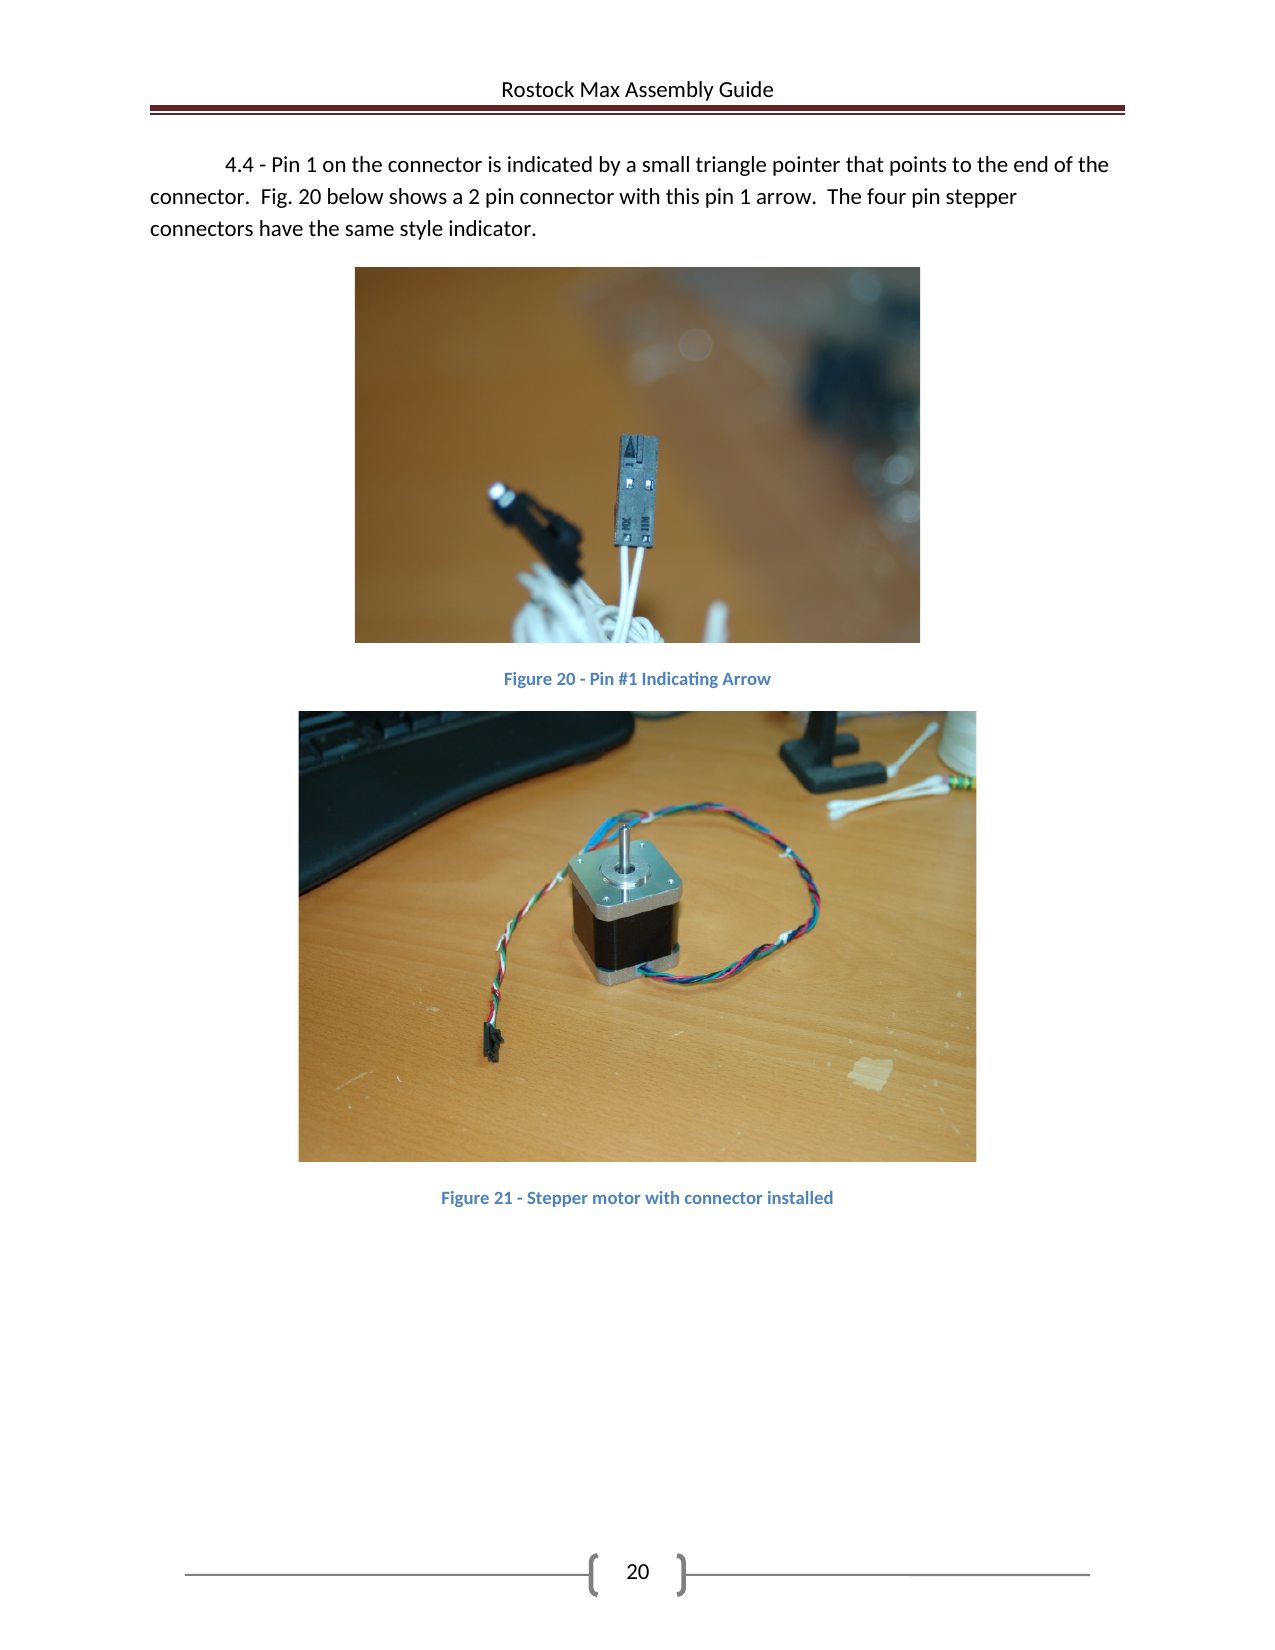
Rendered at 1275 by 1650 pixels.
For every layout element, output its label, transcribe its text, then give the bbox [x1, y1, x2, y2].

picture [354, 267, 921, 643]
text 4.4 - Pin 1 on the connector is indicated by a small triangle pointer that points to the end of the connector. Fig. 20 below shows a 2 pin connector with this pin 1 arrow. The four pin stepper connectors have the same style indicator. [150, 150, 1125, 242]
picture [298, 711, 977, 1162]
